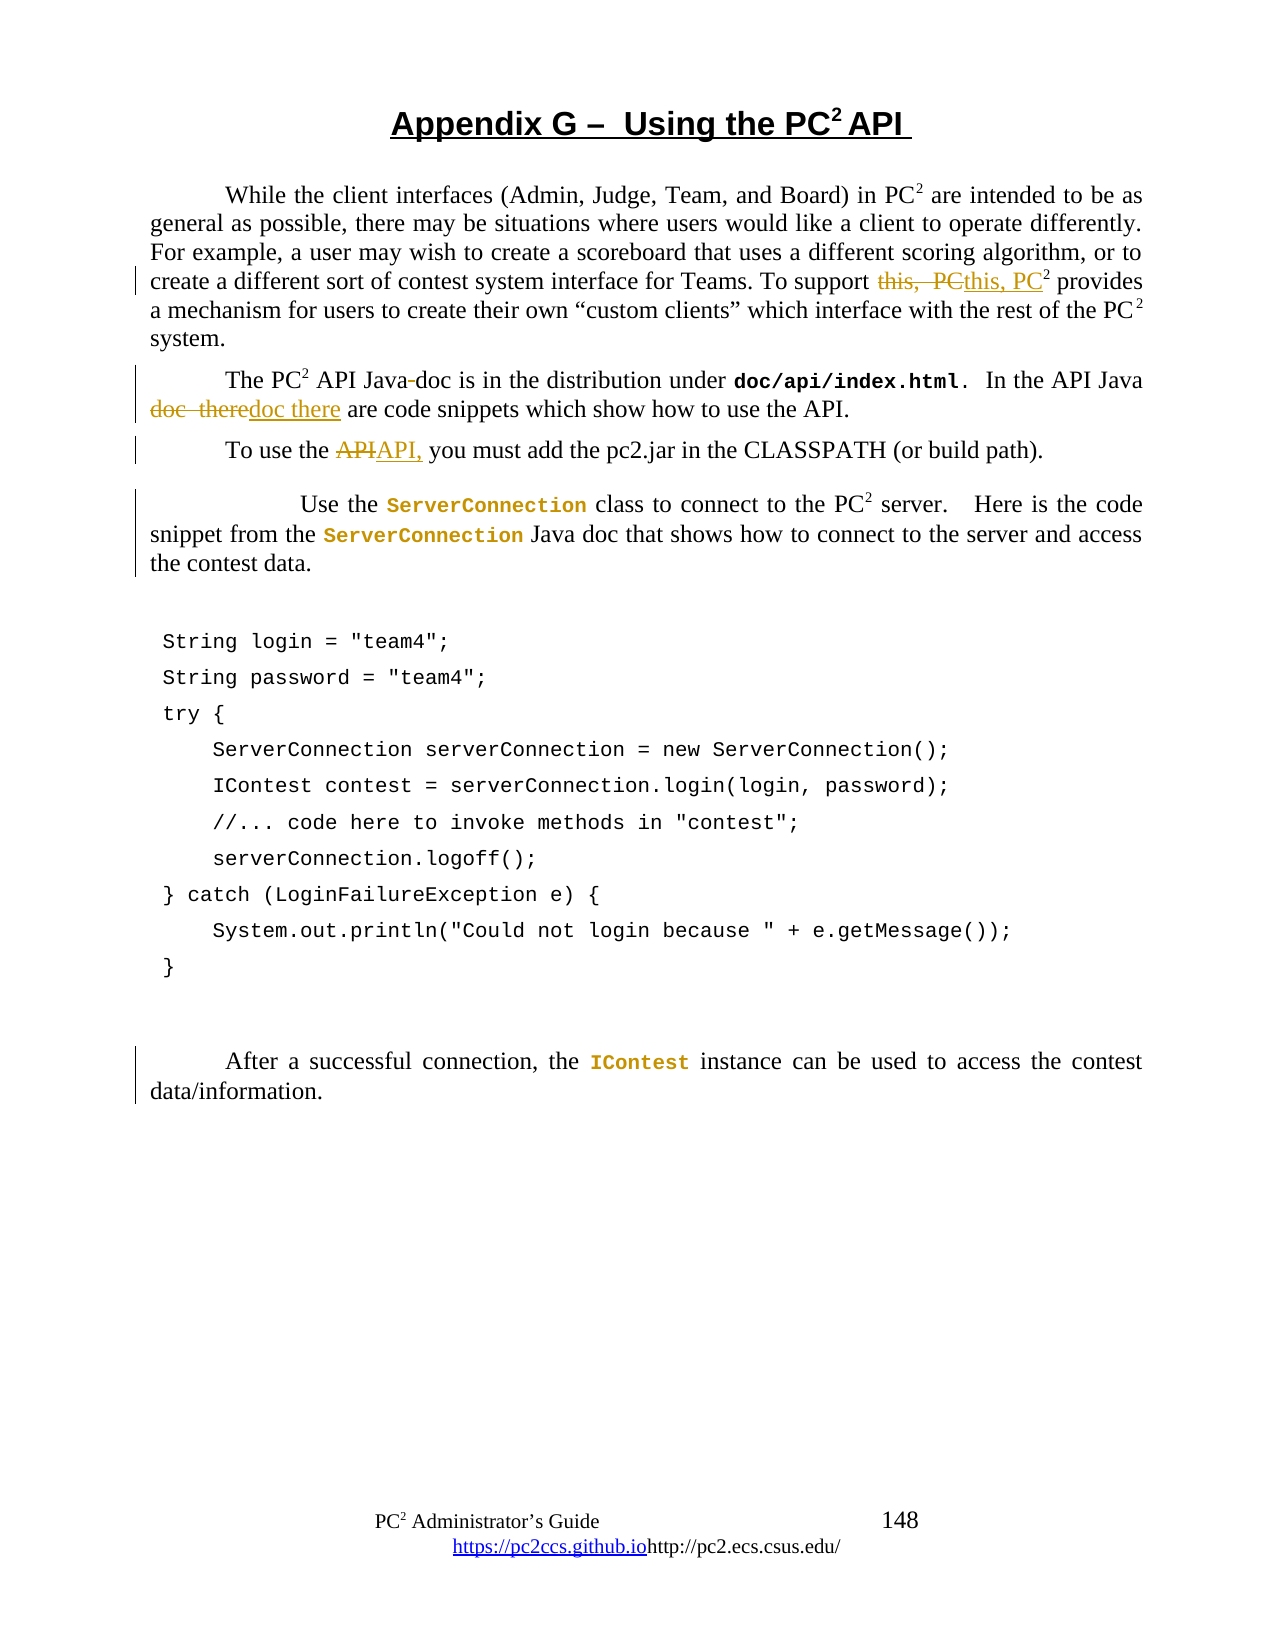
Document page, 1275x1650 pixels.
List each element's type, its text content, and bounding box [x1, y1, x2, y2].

text While the client interfaces (Admin, Judge, Team, and Board) in PC2 are intended to be as general as possible, there may be situations where users would like a client to operate differently. For example, a user may wish to create a scoreboard that uses a different scoring algorithm, or to create a different sort of contest system interface for Teams. To support 2 provides a mechanism for users to create their own “custom clients” which interface with the rest of the PC2 system. [150, 180, 1143, 352]
text The PC2 API Javadoc is in the distribution under doc/api/index.html. In the API Java are code snippets which show how to use the API. [150, 365, 1143, 423]
text To use the you must add the pc2.jar in the CLASSPATH (or build path). [150, 436, 1143, 464]
text IContest contest = serverConnection.login(login, password); [150, 776, 1143, 799]
text After a successful connection, the IContest instance can be used to access the contest data/information. [150, 1046, 1143, 1104]
text System.out.println("Could not login because " + e.getMessage()); [150, 920, 1143, 944]
text ServerConnection serverConnection = new ServerConnection(); [150, 739, 1143, 763]
text try { [150, 703, 1143, 727]
text } catch (LoginFailureException e) { [150, 884, 1143, 908]
text serverConnection.logoff(); [150, 848, 1143, 871]
text Use the ServerConnection class to connect to the PC2 server. Here is the code snippet from the ServerConnection Java doc that shows how to connect to the server and access the contest data. [150, 489, 1143, 577]
text //... code here to invoke methods in "contest"; [150, 812, 1143, 835]
text } [150, 956, 1143, 980]
text String login = "team4"; [150, 631, 1143, 654]
text Appendix G – Using the PC2 API [150, 104, 1143, 142]
text String password = "team4"; [150, 667, 1143, 691]
